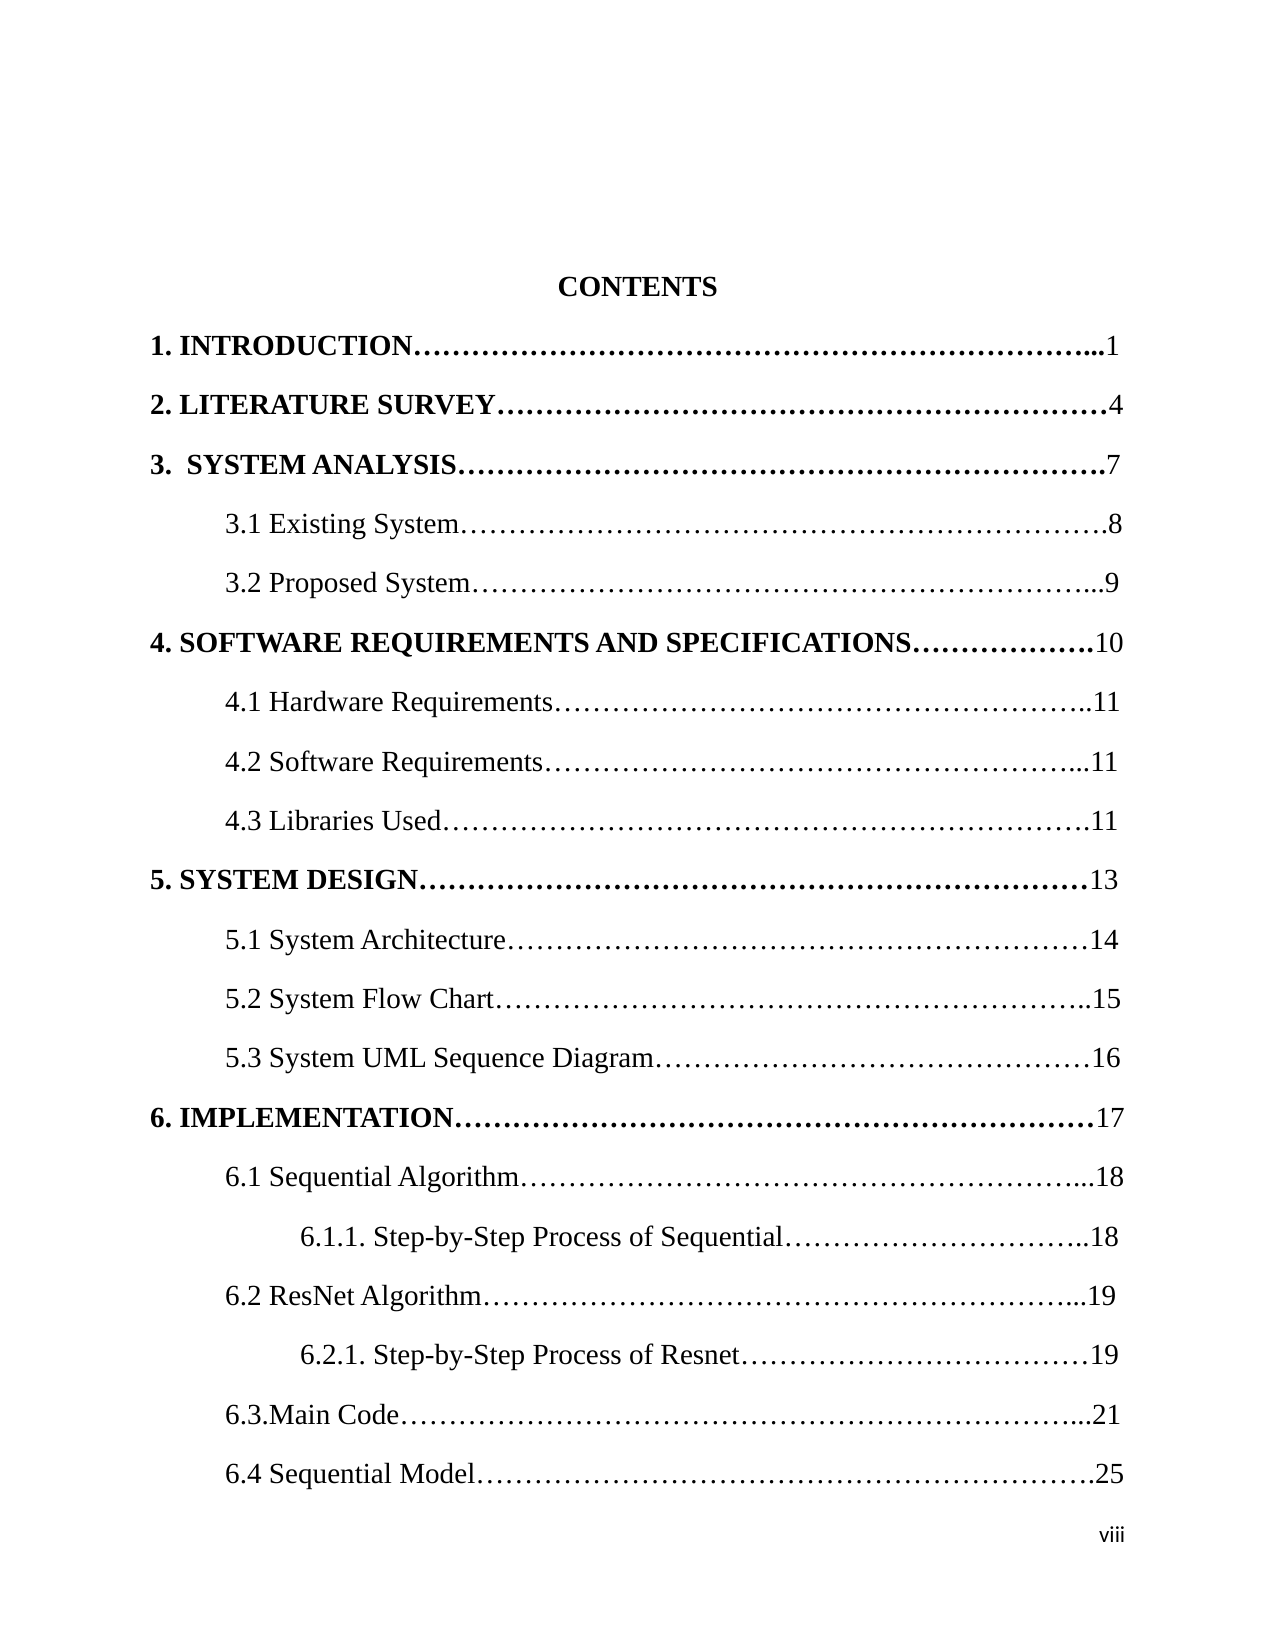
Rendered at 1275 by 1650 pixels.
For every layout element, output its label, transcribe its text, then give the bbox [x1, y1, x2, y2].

text 4. SOFTWARE REQUIREMENTS AND SPECIFICATIONS……………….10 [150, 625, 1125, 658]
text 3.1 Existing System………………………………………………………….8 [150, 506, 1125, 540]
text 4.2 Software Requirements………………………………………………...11 [150, 744, 1125, 777]
text 5.2 System Flow Chart……………………………………………………..15 [150, 981, 1125, 1015]
text 4.1 Hardware Requirements………………………………………………..11 [150, 684, 1125, 718]
text 6.3.Main Code……………………………………………………………...21 [150, 1397, 1125, 1430]
text 6. IMPLEMENTATION…………………………………………………………17 [150, 1100, 1125, 1133]
text 1. INTRODUCTION……………………………………………………………...1 [150, 328, 1125, 362]
text 2. LITERATURE SURVEY………………………………………………………4 [150, 387, 1125, 421]
text 3.2 Proposed System………………………………………………………...9 [150, 566, 1125, 599]
text 5. SYSTEM DESIGN……………………………………………………………13 [150, 862, 1125, 896]
text 5.1 System Architecture……………………………………………………14 [150, 922, 1125, 955]
text 6.4 Sequential Model……………………………………………………….25 [150, 1456, 1125, 1490]
text 6.1 Sequential Algorithm…………………………………………………...18 [150, 1159, 1125, 1193]
text 6.2 ResNet Algorithm……………………………………………………...19 [150, 1278, 1125, 1312]
text 5.3 System UML Sequence Diagram………………………………………16 [150, 1041, 1125, 1074]
text 6.2.1. Step-by-Step Process of Resnet………………………………19 [150, 1337, 1125, 1371]
text 3. SYSTEM ANALYSIS………………………………………………………….7 [150, 447, 1125, 480]
text 4.3 Libraries Used………………………………………………………….11 [150, 803, 1125, 837]
text CONTENTS [150, 269, 1125, 302]
text 6.1.1. Step-by-Step Process of Sequential…………………………..18 [150, 1219, 1125, 1252]
